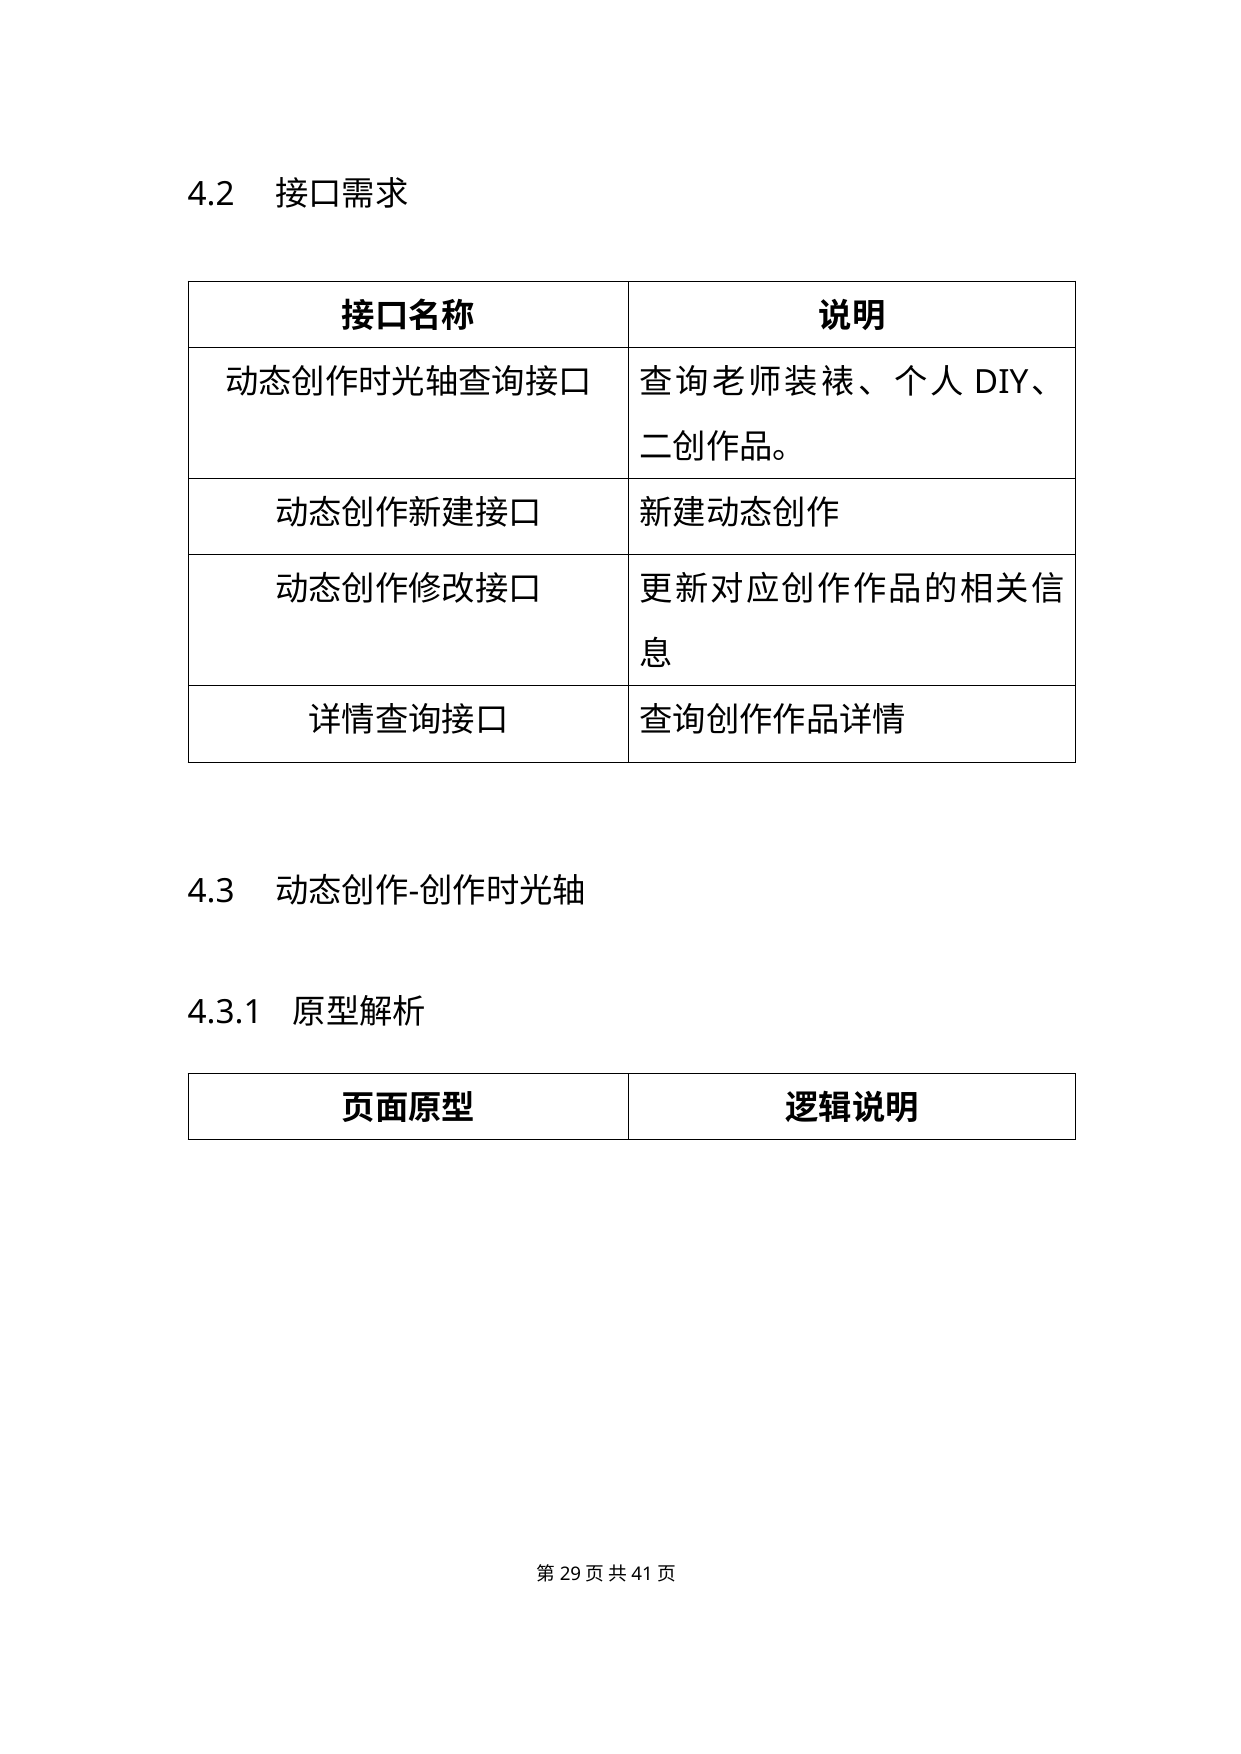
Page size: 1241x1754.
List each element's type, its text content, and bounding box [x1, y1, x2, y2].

table_cell 查询老师装裱、个人DIY、二创作品。 [629, 348, 1075, 478]
table_header 逻辑说明 [629, 1074, 1075, 1139]
subtitle 动态创作-创作时光轴 [187, 857, 1053, 922]
table_header 说明 [629, 282, 1075, 347]
table_cell 更新对应创作作品的相关信息 [629, 555, 1075, 685]
table_cell 新建动态创作 [629, 479, 1075, 554]
subtitle 接口需求 [187, 159, 1053, 224]
table_cell 动态创作新建接口 [189, 479, 628, 554]
table_header 接口名称 [189, 282, 628, 347]
table_header 页面原型 [189, 1074, 628, 1139]
table_cell 详情查询接口 [189, 686, 628, 762]
table_cell 动态创作时光轴查询接口 [189, 348, 628, 478]
table_cell 查询创作作品详情 [629, 686, 1075, 762]
table_cell 动态创作修改接口 [189, 555, 628, 685]
subtitle 原型解析 [187, 978, 1053, 1043]
